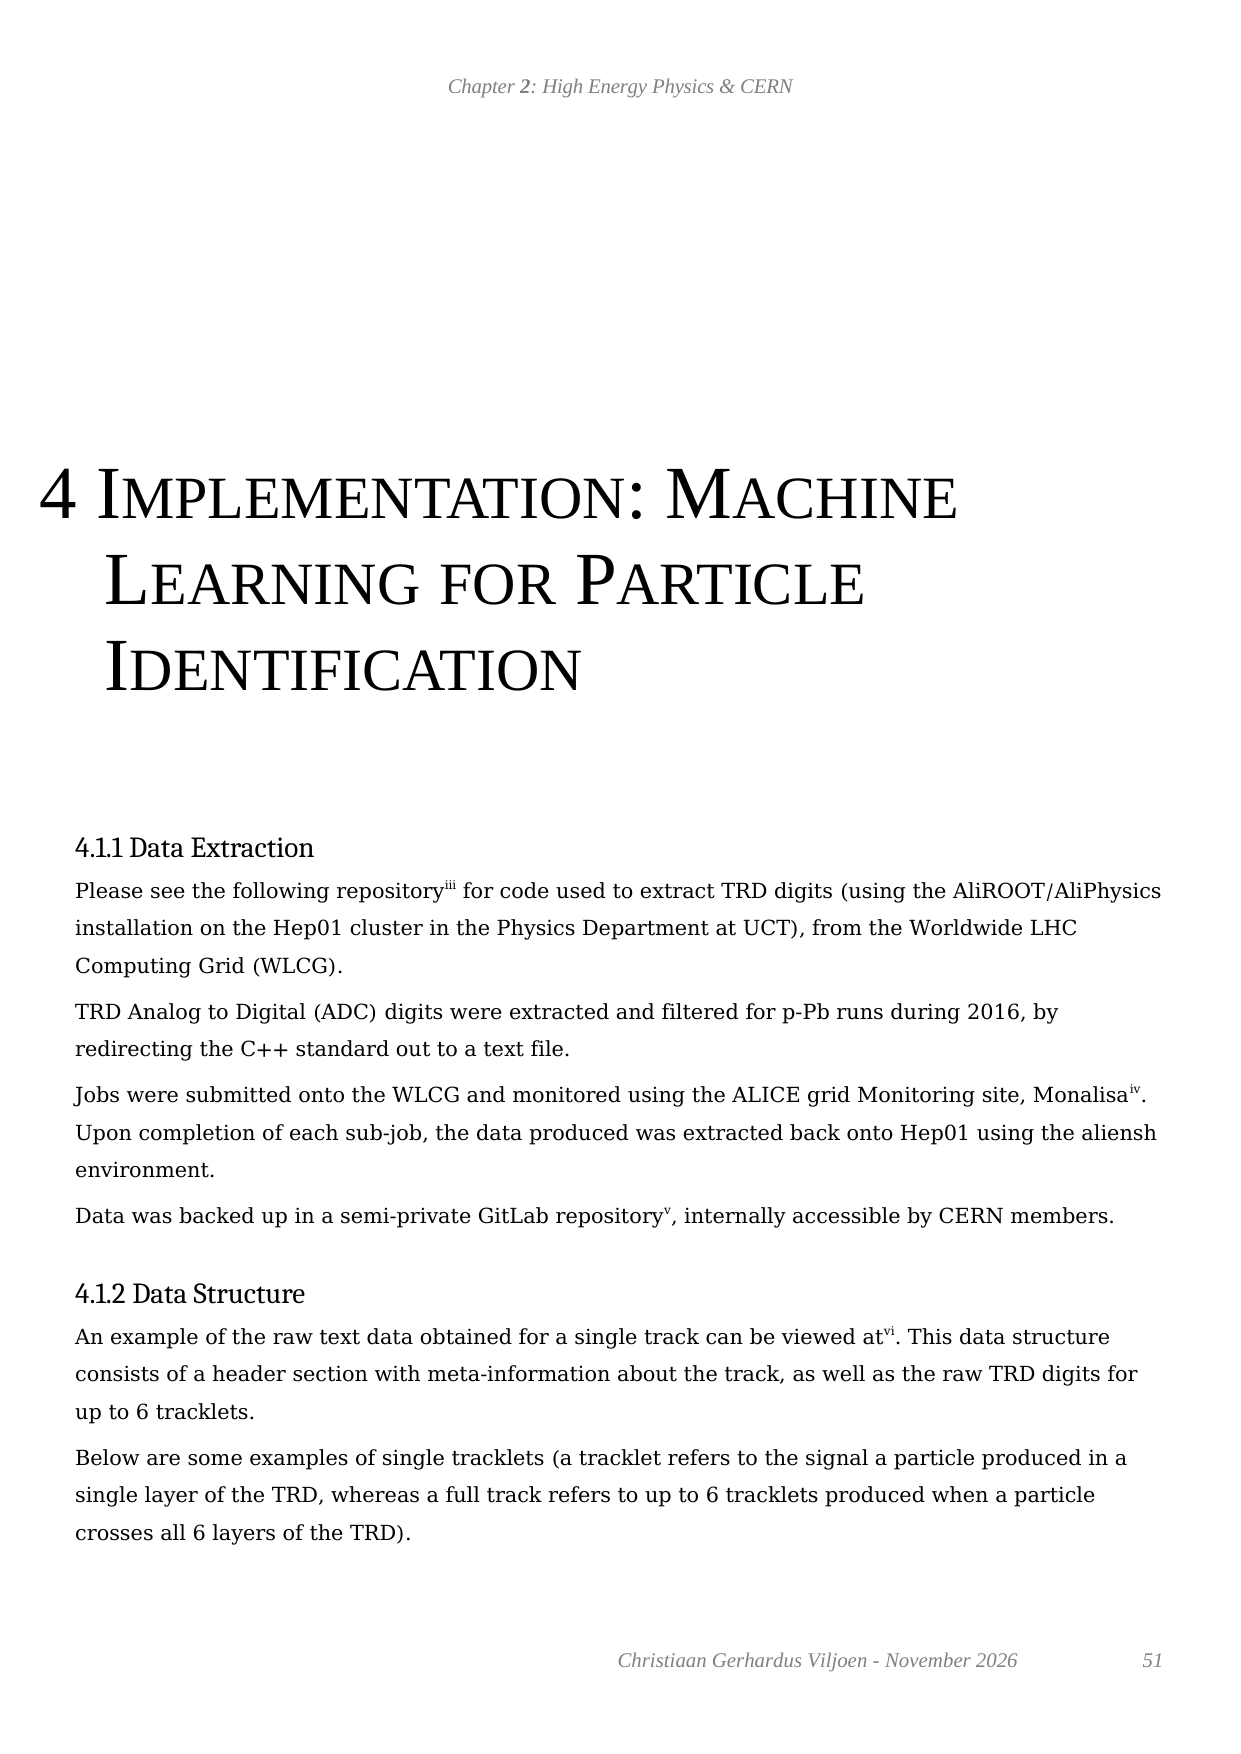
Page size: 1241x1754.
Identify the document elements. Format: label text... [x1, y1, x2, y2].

subtitle Implementation: Machine Learning for Particle Identification [39, 448, 1165, 707]
text An example of the raw text data obtained for a single track can be viewed at. This data structure consists of a header section with meta-information about the track, as well as the raw TRD digits for up to 6 tracklets. [75, 1324, 1165, 1424]
text Please see the following repository for code used to extract TRD digits (using the AliROOT/AliPhysics installation on the Hep01 cluster in the Physics Department at UCT), from the Worldwide LHC Computing Grid (WLCG). [75, 878, 1165, 978]
subtitle Data Structure [75, 1278, 1165, 1311]
text TRD Analog to Digital (ADC) digits were extracted and filtered for p-Pb runs during 2016, by redirecting the C++ standard out to a text file. [75, 998, 1165, 1061]
subtitle Data Extraction [75, 832, 1165, 865]
text Below are some examples of single tracklets (a tracklet refers to the signal a particle produced in a single layer of the TRD, whereas a full track refers to up to 6 tracklets produced when a particle crosses all 6 layers of the TRD). [75, 1444, 1165, 1544]
text Jobs were submitted onto the WLCG and monitored using the ALICE grid Monitoring site, Monalisa. Upon completion of each sub-job, the data produced was extracted back onto Hep01 using the aliensh environment. [75, 1082, 1165, 1182]
text Data was backed up in a semi-private GitLab repository, internally accessible by CERN members. [75, 1203, 1165, 1228]
